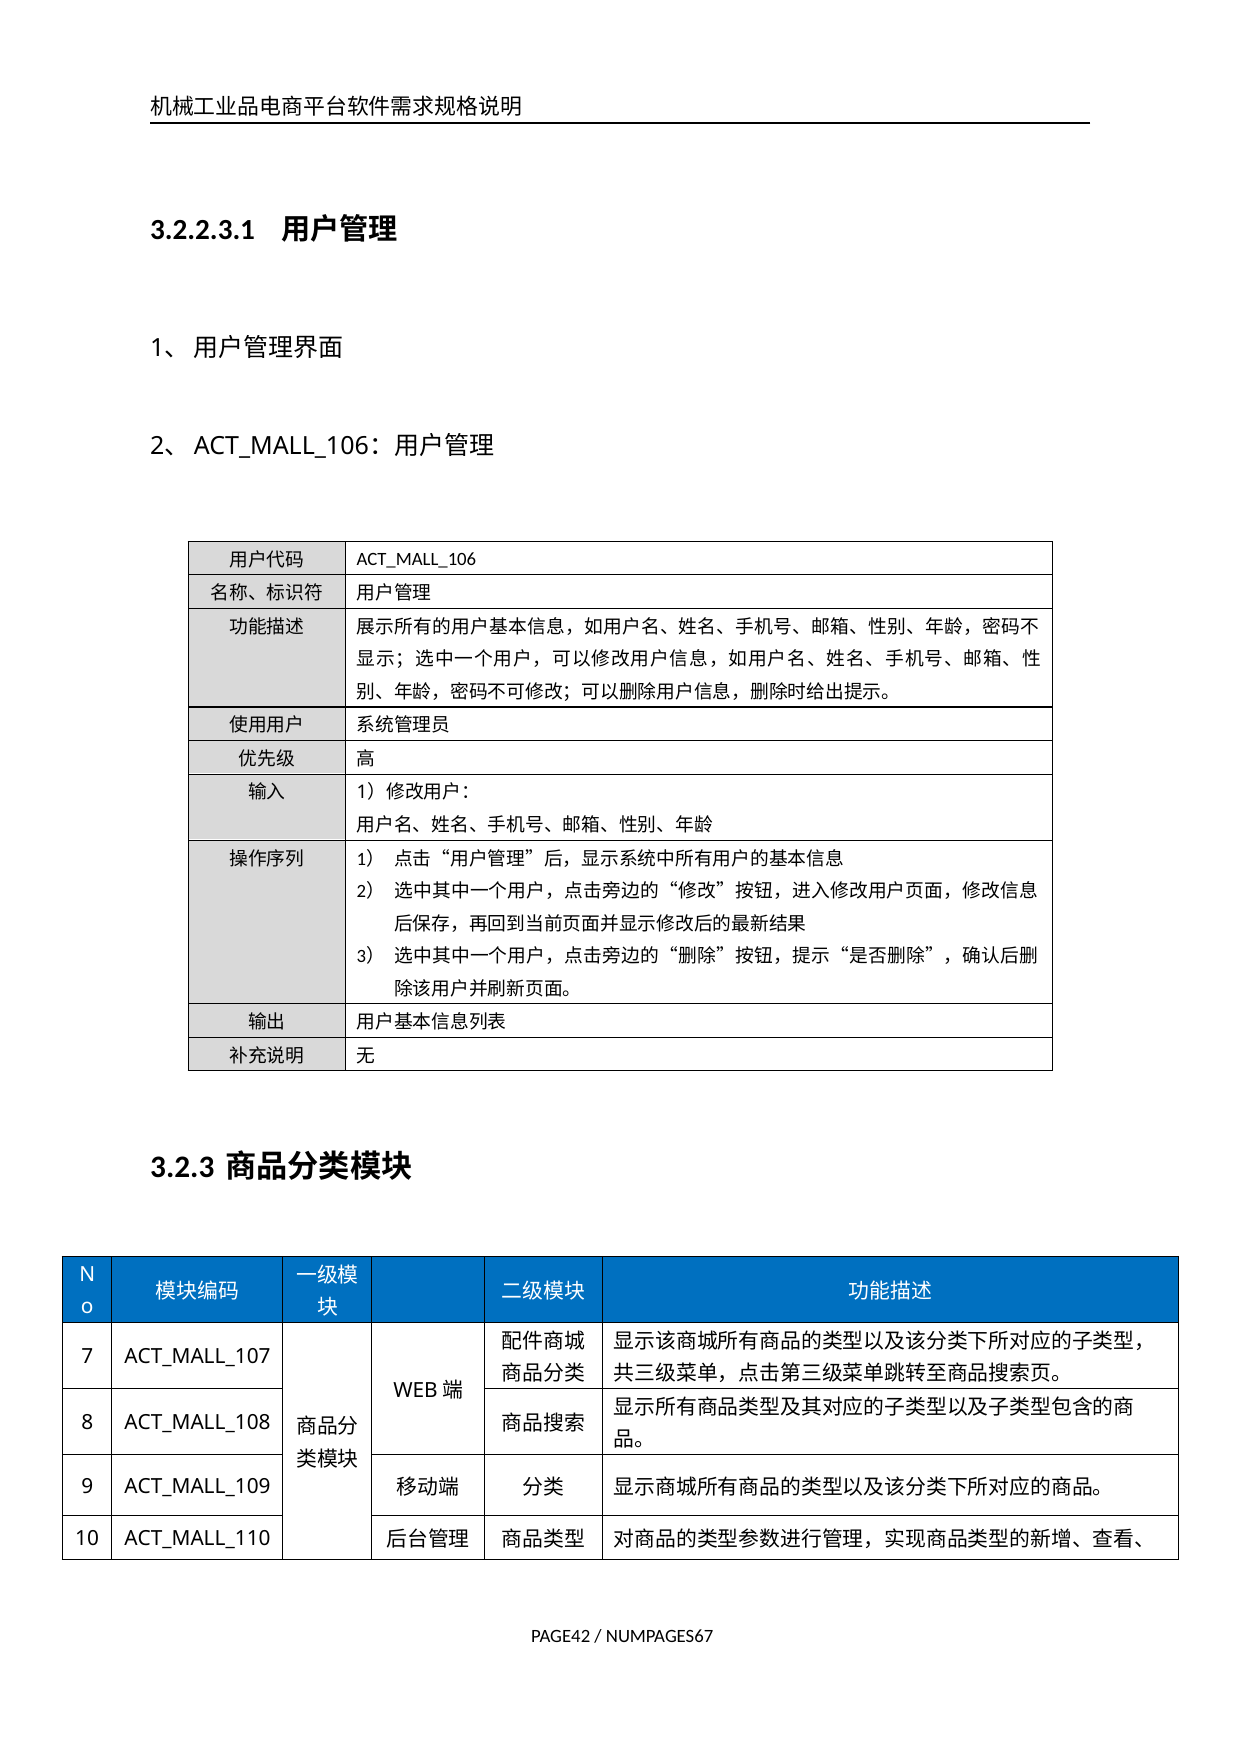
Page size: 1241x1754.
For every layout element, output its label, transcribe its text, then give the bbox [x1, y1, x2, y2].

table_header [372, 1257, 484, 1322]
table_cell ACT_MALL_108 [112, 1389, 282, 1454]
table_header No [63, 1257, 111, 1322]
table_cell 功能描述 [189, 609, 345, 706]
table_header 二级模块 [485, 1257, 602, 1322]
table_cell 高 [346, 741, 1052, 773]
table_header 功能描述 [603, 1257, 1178, 1322]
subtitle 用户管理 [150, 194, 1090, 259]
table_cell 输出 [189, 1004, 345, 1037]
table_cell 显示商城所有商品的类型以及该分类下所对应的商品。 [603, 1455, 1178, 1515]
table_cell ACT_MALL_109 [112, 1455, 282, 1515]
table_cell 移动端 [372, 1455, 484, 1515]
table_cell 分类 [485, 1455, 602, 1515]
table_cell 配件商城商品分类 [485, 1323, 602, 1388]
table_cell 用户基本信息列表 [346, 1004, 1052, 1037]
table_cell 显示该商城所有商品的类型以及该分类下所对应的子类型，共三级菜单，点击第三级菜单跳转至商品搜索页。 [603, 1323, 1178, 1388]
list ACT_MALL_106：用户管理 [150, 411, 1090, 476]
table_cell 9 [63, 1455, 111, 1515]
table_cell ACT_MALL_110 [112, 1516, 282, 1558]
table_header 模块编码 [112, 1257, 282, 1322]
table_cell ACT_MALL_107 [112, 1323, 282, 1388]
table_cell 7 [63, 1323, 111, 1388]
table_cell 商品类型参数管理 [485, 1516, 602, 1558]
table_header 用户代码 [189, 542, 345, 574]
table_cell 操作序列 [189, 841, 345, 1003]
table_cell 1）修改用户： 用户名、姓名、手机号、邮箱、性别、年龄 [346, 775, 1052, 839]
table_cell 系统管理员 [346, 708, 1052, 740]
table_cell 用户管理 [346, 575, 1052, 608]
list 用户管理界面 [150, 313, 1090, 378]
table_cell 显示所有商品类型及其对应的子类型以及子类型包含的商品。 [603, 1389, 1178, 1454]
table_cell 后台管理 [372, 1516, 484, 1558]
table_cell 名称、标识符 [189, 575, 345, 608]
table_cell 输入 [189, 775, 345, 839]
table_cell 点击“用户管理”后，显示系统中所有用户的基本信息 选中其中一个用户，点击旁边的“修改”按钮，进入修改用户页面，修改信息后保存，再回到当前页面并显示修改后的最新结果 选中其中一个用户，点击旁边的“删除”按钮，提示“是否删除”，确认后删除该用户并刷新页面。 [346, 841, 1052, 1003]
table_header ACT_MALL_106 [346, 542, 1052, 574]
table_cell WEB端 [372, 1323, 484, 1454]
subtitle 商品分类模块 [150, 1131, 1090, 1196]
table_cell 商品分类模块 [283, 1323, 371, 1558]
table_cell 使用用户 [189, 708, 345, 740]
table_cell 10 [63, 1516, 111, 1558]
table_cell 8 [63, 1389, 111, 1454]
table_cell 优先级 [189, 741, 345, 773]
table_cell 商品搜索 [485, 1389, 602, 1454]
table_cell 补充说明 [189, 1038, 345, 1070]
table_cell 无 [346, 1038, 1052, 1070]
table_header 一级模块 [283, 1257, 371, 1322]
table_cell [603, 1516, 1178, 1558]
table_cell 展示所有的用户基本信息，如用户名、姓名、手机号、邮箱、性别、年龄，密码不显示；选中一个用户，可以修改用户信息，如用户名、姓名、手机号、邮箱、性别、年龄，密码不可修改；可以删除用户信息，删除时给出提示。 [346, 609, 1052, 706]
